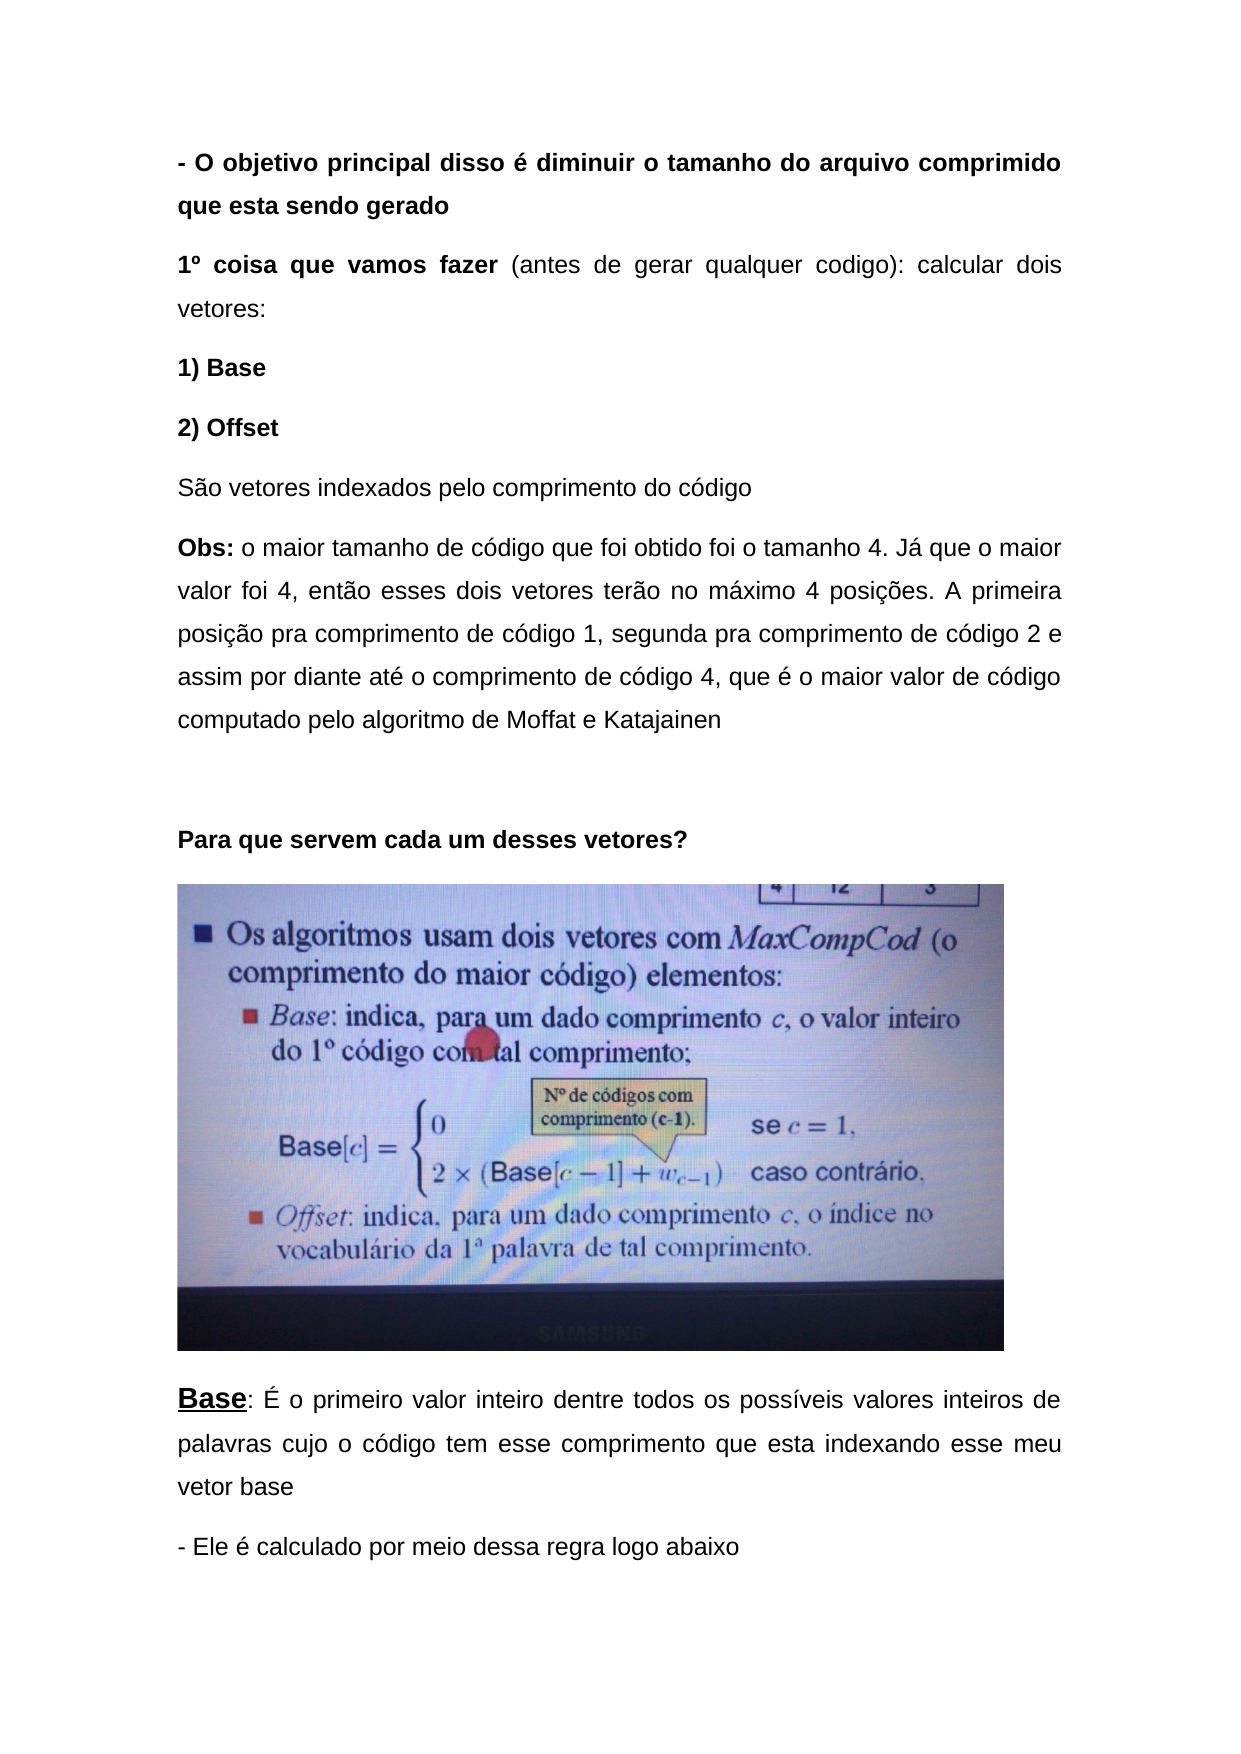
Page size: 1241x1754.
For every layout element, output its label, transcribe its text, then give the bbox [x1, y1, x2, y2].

text - O objetivo principal disso é diminuir o tamanho do arquivo comprimido que esta sendo gerado [177, 148, 1063, 219]
text 1) Base [177, 353, 1063, 382]
text São vetores indexados pelo comprimento do código [177, 473, 1063, 502]
text - Ele é calculado por meio dessa regra logo abaixo [177, 1532, 1063, 1561]
text 1º coisa que vamos fazer (antes de gerar qualquer codigo): calcular dois vetores: [177, 251, 1063, 322]
text 2) Offset [177, 413, 1063, 442]
picture [177, 884, 1004, 1351]
text Obs: o maior tamanho de código que foi obtido foi o tamanho 4. Já que o maior valor foi 4, então esses dois vetores terão no máximo 4 posições. A primeira posição pra comprimento de código 1, segunda pra comprimento de código 2 e assim por diante até o comprimento de código 4, que é o maior valor de código computado pelo algoritmo de Moffat e Katajainen [177, 533, 1063, 734]
text Base: É o primeiro valor inteiro dentre todos os possíveis valores inteiros de palavras cujo o código tem esse comprimento que esta indexando esse meu vetor base [177, 1381, 1063, 1501]
text Para que servem cada um desses vetores? [177, 825, 1063, 854]
